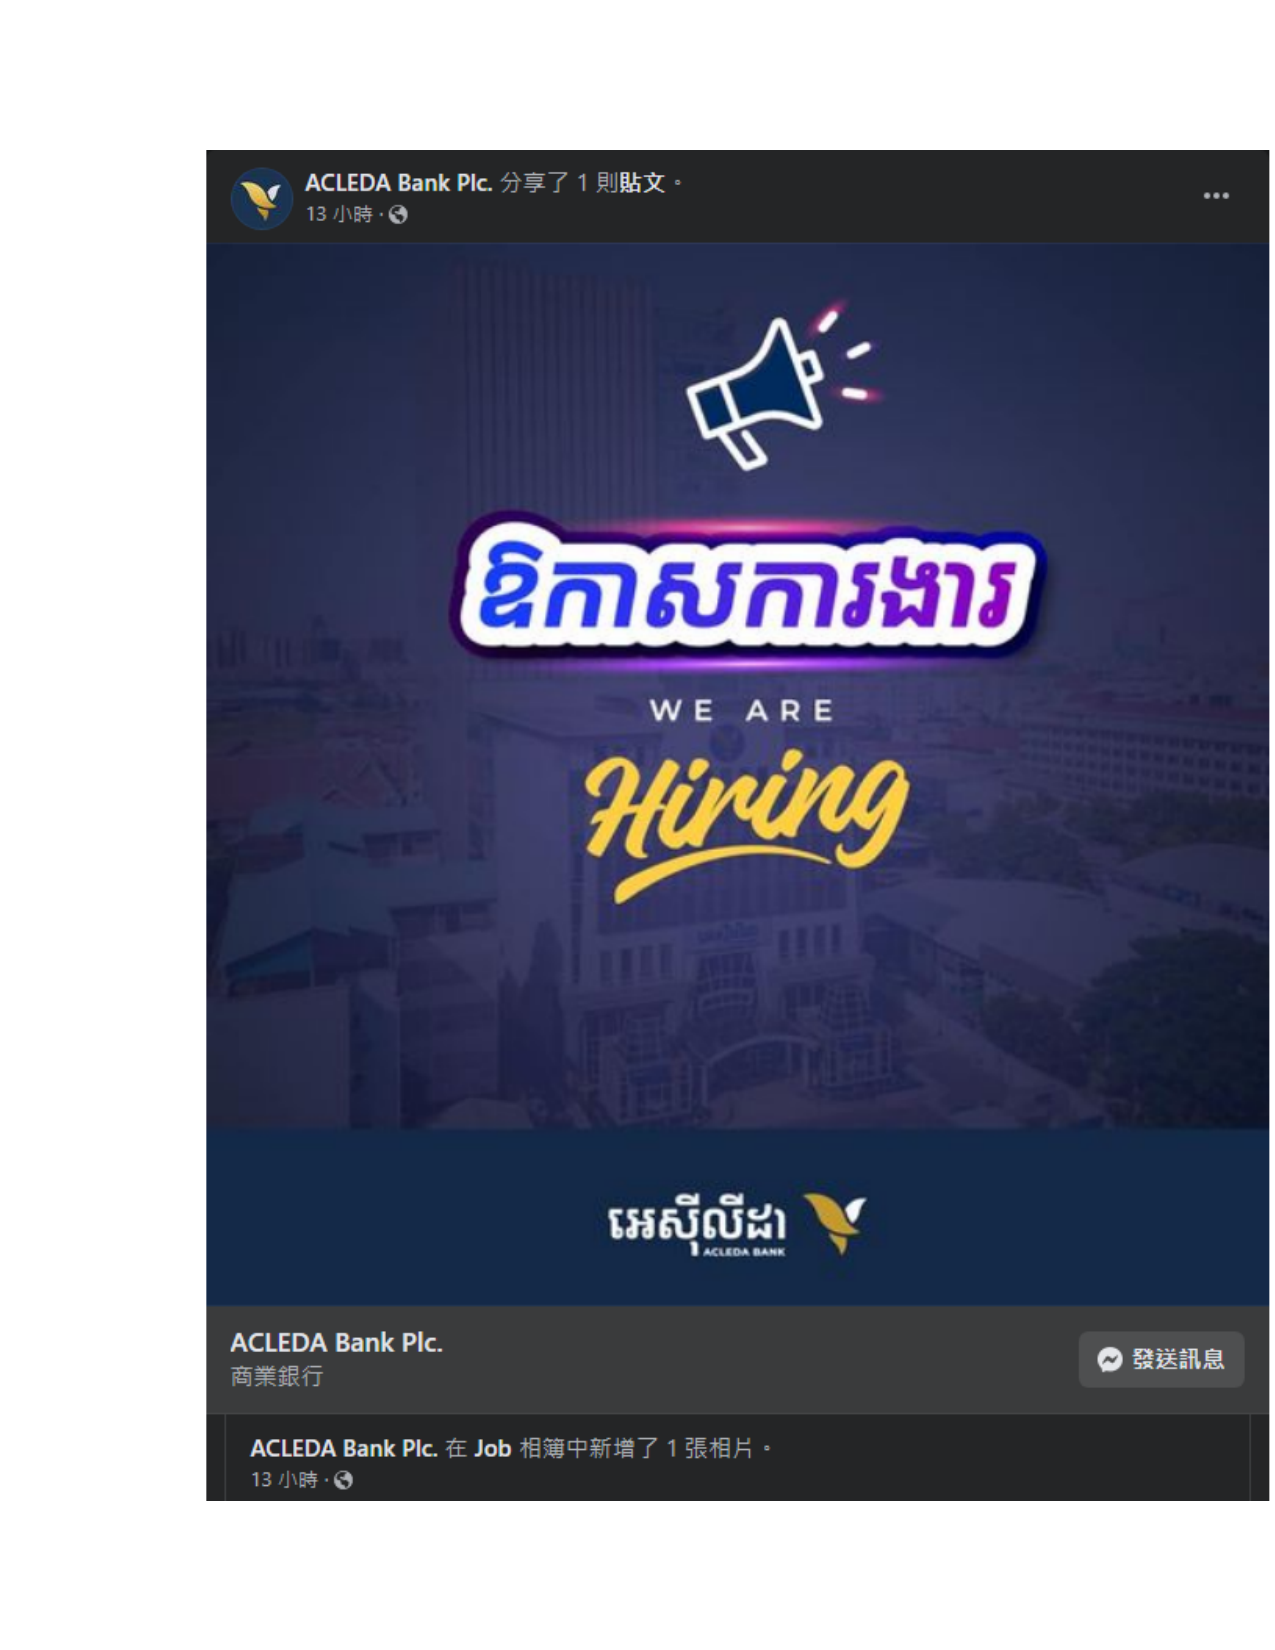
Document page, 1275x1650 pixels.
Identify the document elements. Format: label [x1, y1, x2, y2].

picture [206, 150, 1270, 1501]
